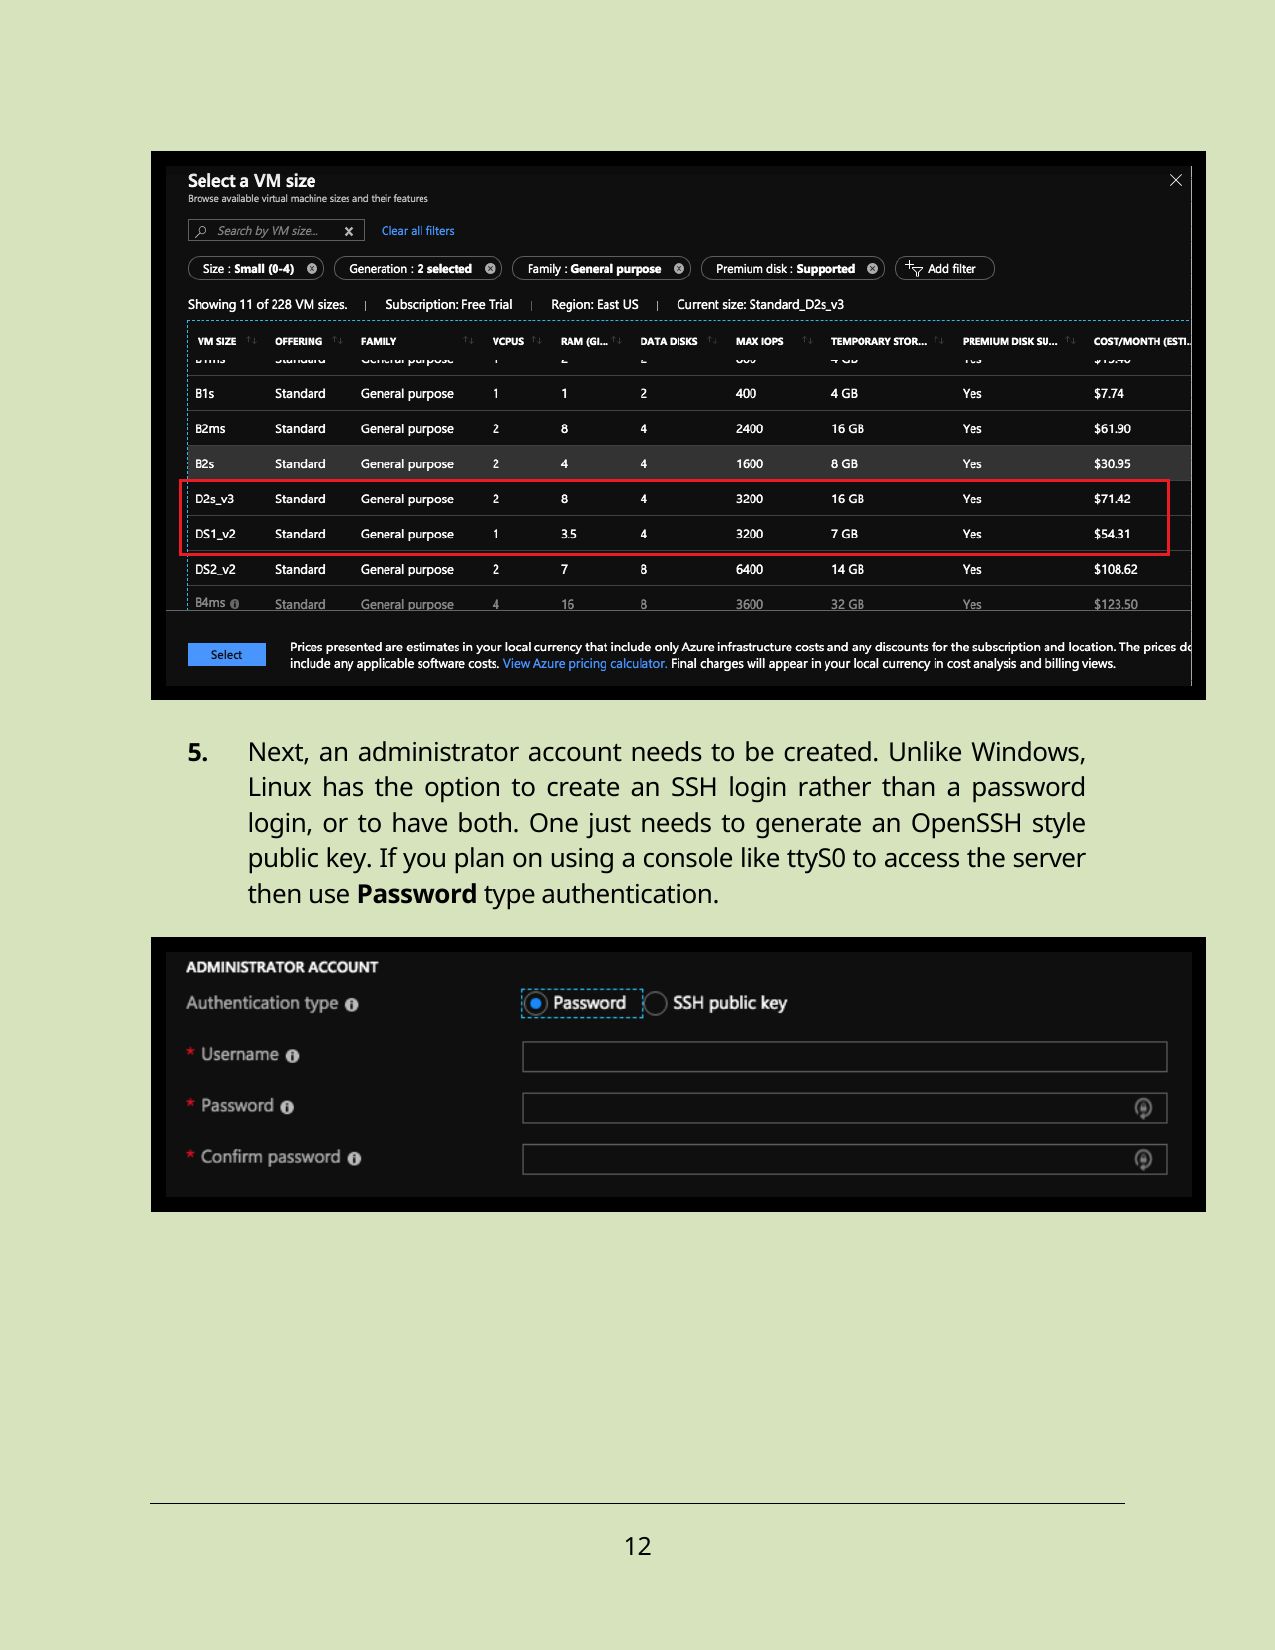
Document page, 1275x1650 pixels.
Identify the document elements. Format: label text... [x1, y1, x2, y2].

picture [166, 952, 1192, 1197]
picture [166, 166, 1192, 686]
list Next, an administrator account needs to be created. Unlike Windows, Linux has the option to create an SSH login rather than a password login, or to have both. One just needs to generate an OpenSSH style public key. If you plan on using a console like ttyS0 to access the server then use Password type authentication. [187, 733, 1087, 911]
